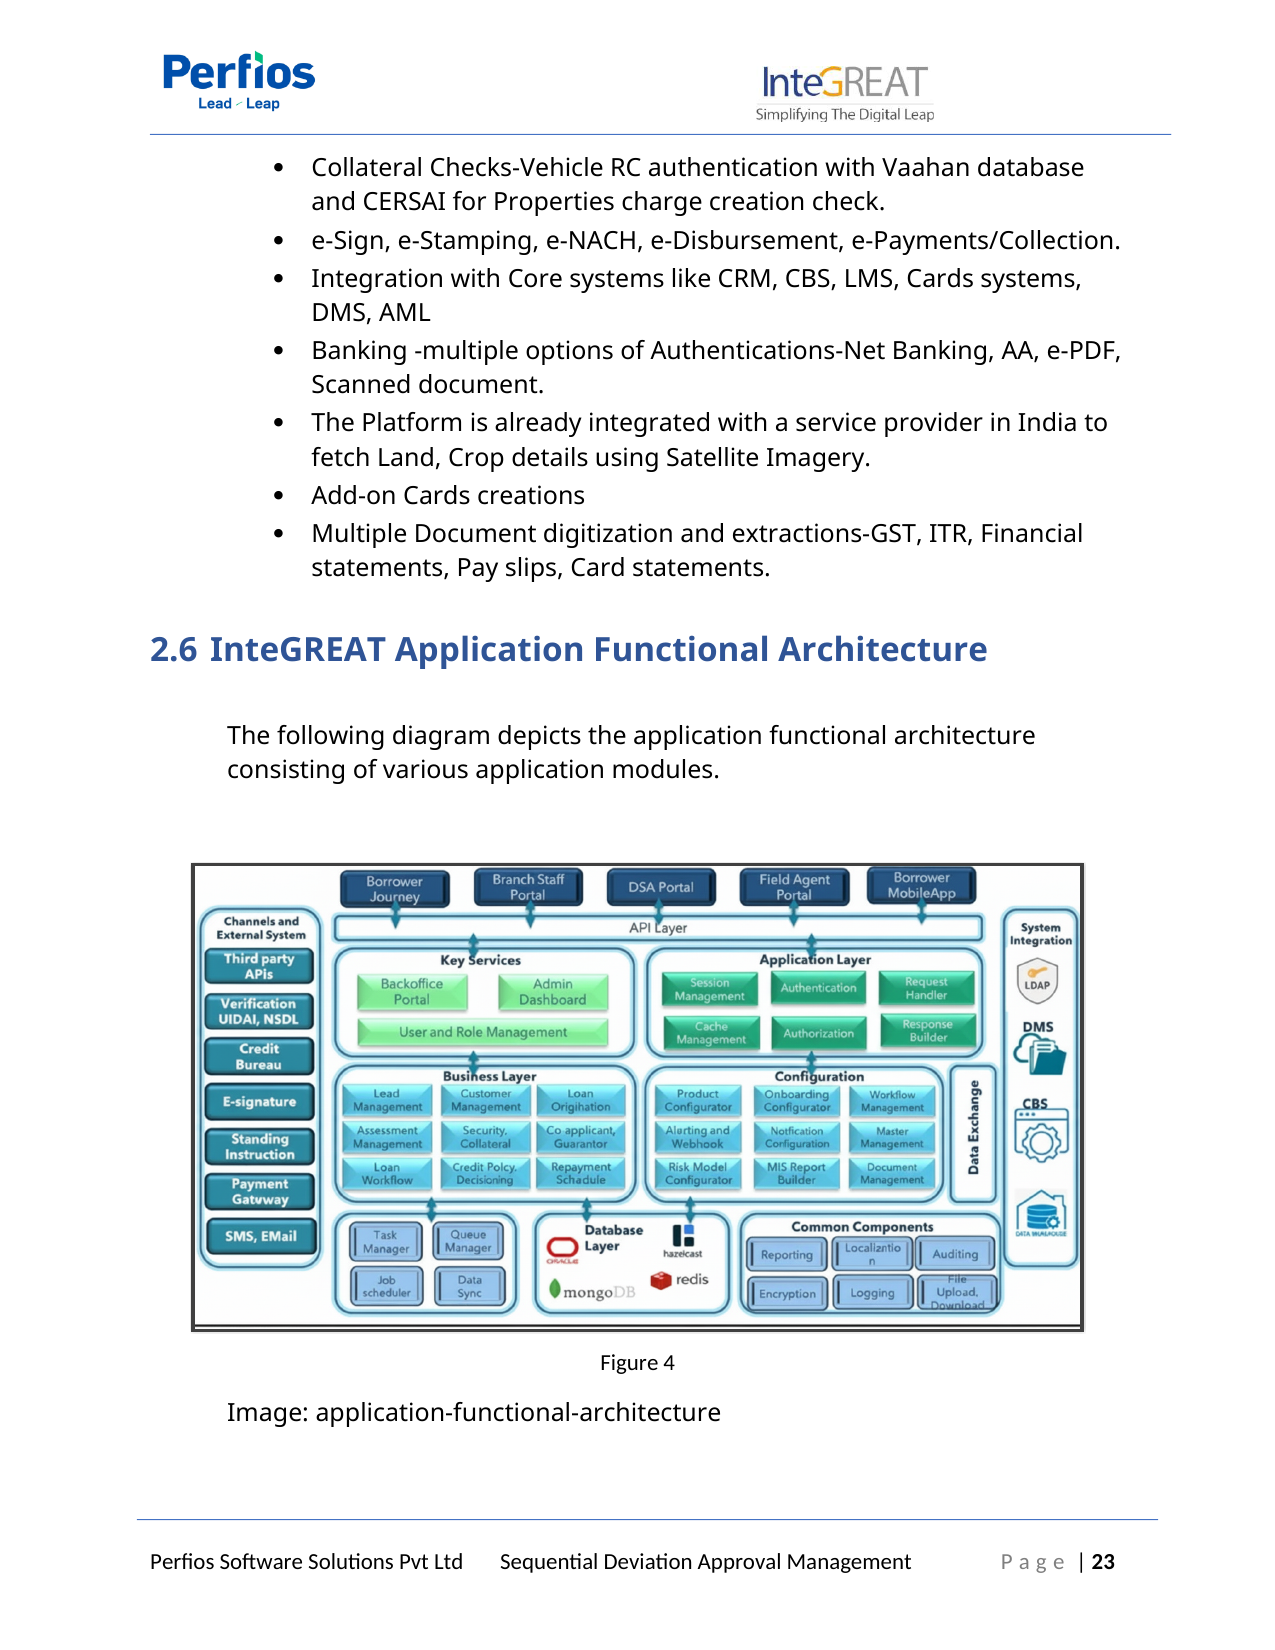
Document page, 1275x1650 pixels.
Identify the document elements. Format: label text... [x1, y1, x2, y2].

picture [195, 866, 1080, 1329]
text Integration with Core systems like CRM, CBS, LMS, Cards systems, DMS, AML [274, 261, 1125, 329]
text Image: application-functional-architecture [227, 1395, 1125, 1429]
text Figure 4 [150, 1348, 1125, 1376]
text e-Sign, e-Stamping, e-NACH, e-Disbursement, e-Payments/Collection. [274, 222, 1125, 256]
text Collateral Checks-Vehicle RC authentication with Vaahan database and CERSAI for Properties charge creation check. [274, 150, 1125, 218]
text The Platform is already integrated with a service provider in India to fetch Land, Crop details using Satellite Imagery. [274, 405, 1125, 473]
text Add-on Cards creations [274, 477, 1125, 511]
text The following diagram depicts the application functional architecture consisting of various application modules. [227, 717, 1125, 786]
text Banking -multiple options of Authentications-Net Banking, AA, e-PDF, Scanned document. [274, 333, 1125, 401]
text Multiple Document digitization and extractions-GST, ITR, Financial statements, Pay slips, Card statements. [274, 516, 1125, 584]
subtitle InteGREAT Application Functional Architecture [150, 626, 1125, 672]
